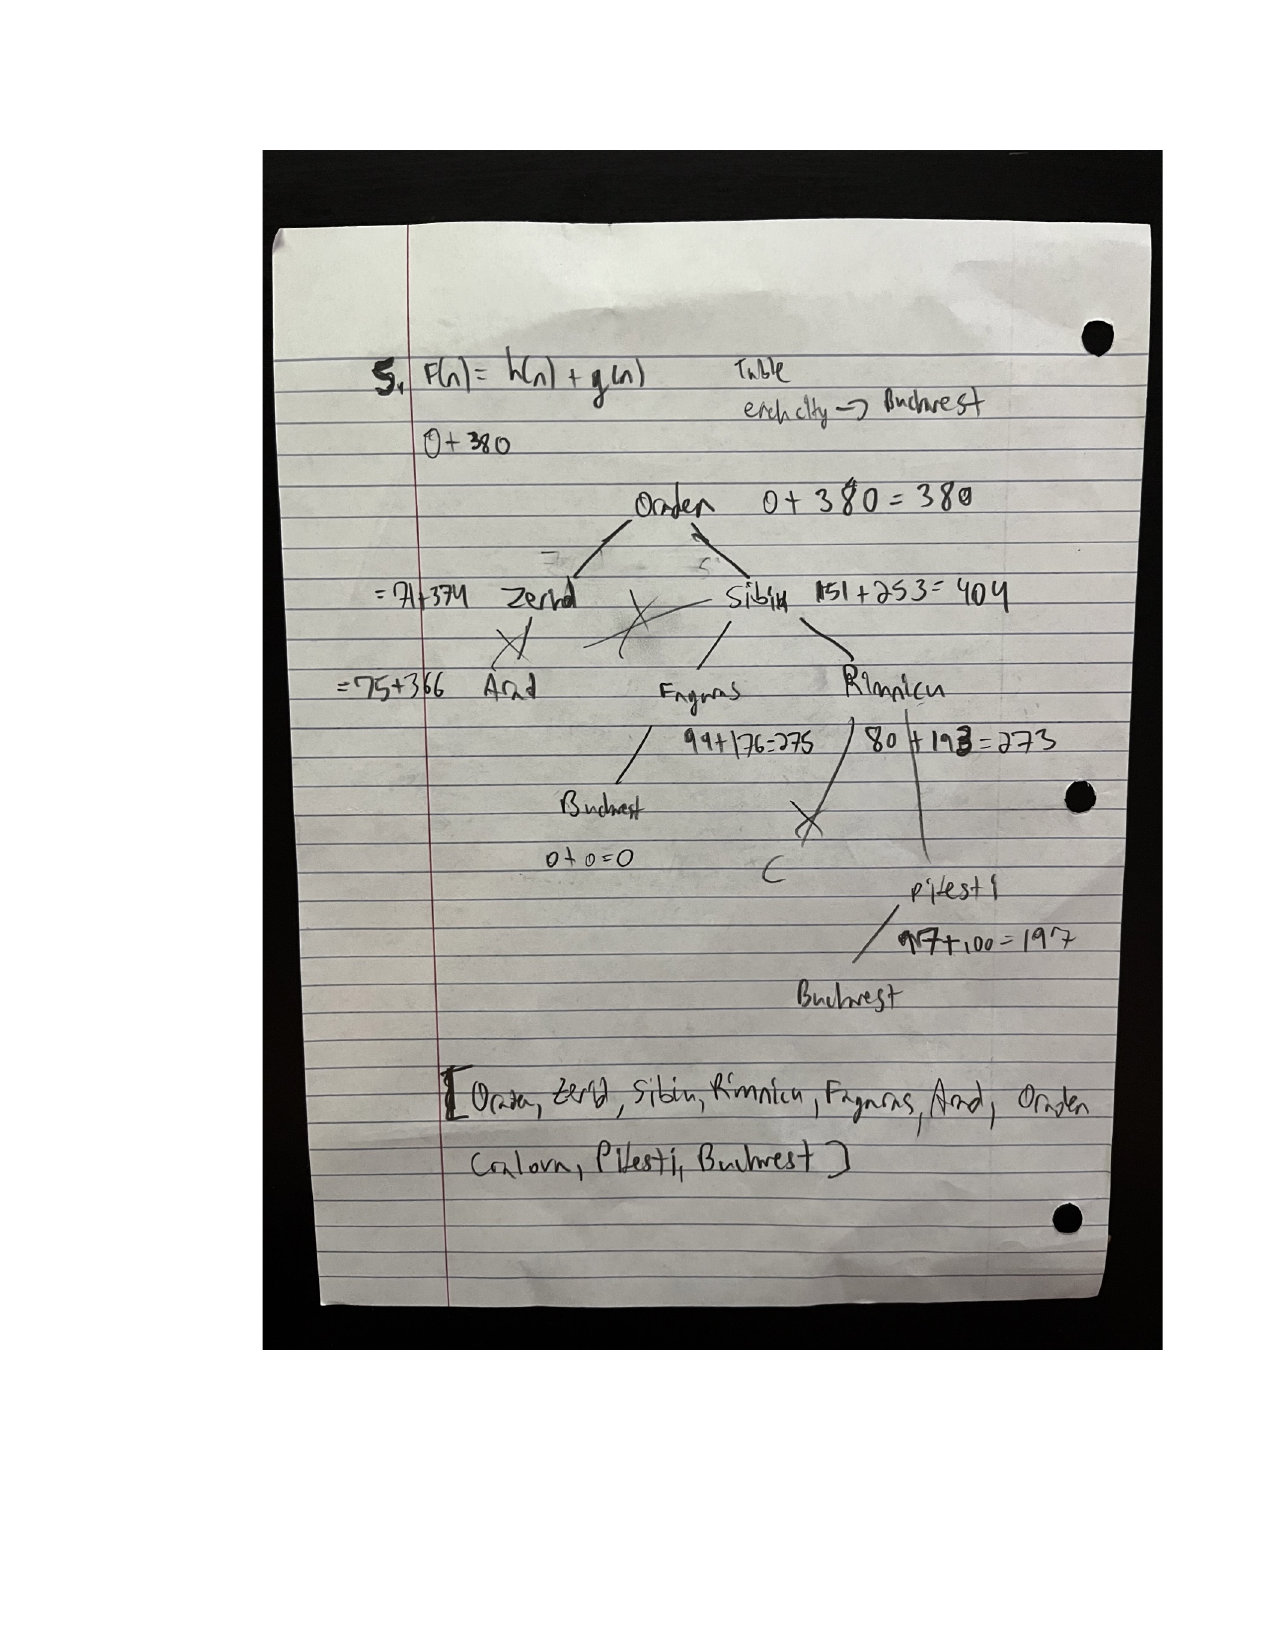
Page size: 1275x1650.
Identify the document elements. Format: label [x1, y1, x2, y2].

picture [262, 150, 1163, 1350]
